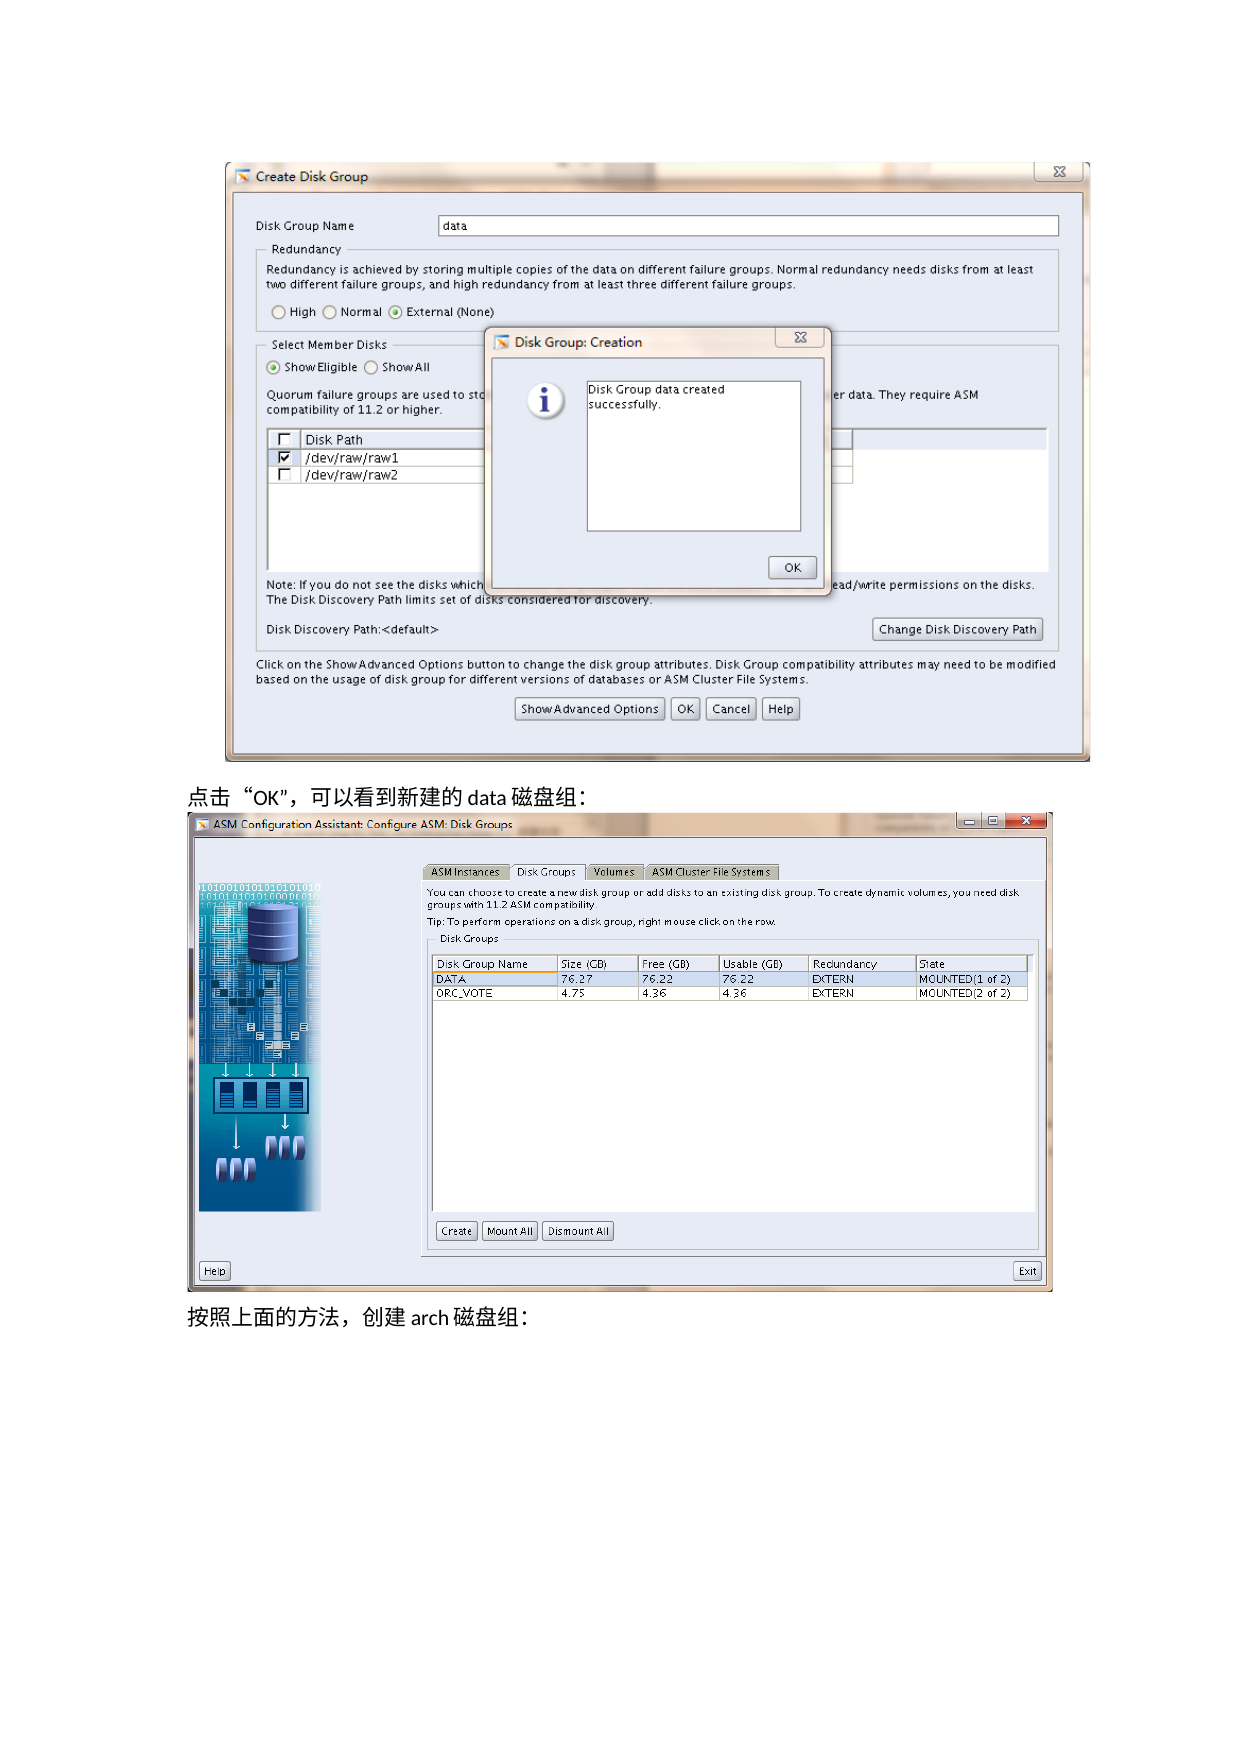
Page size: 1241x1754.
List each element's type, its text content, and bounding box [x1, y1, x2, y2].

text 点击“OK”，可以看到新建的data磁盘组： [187, 779, 1053, 812]
picture [225, 162, 1091, 762]
text 按照上面的方法，创建arch磁盘组： [187, 1292, 1053, 1332]
picture [187, 812, 1053, 1292]
